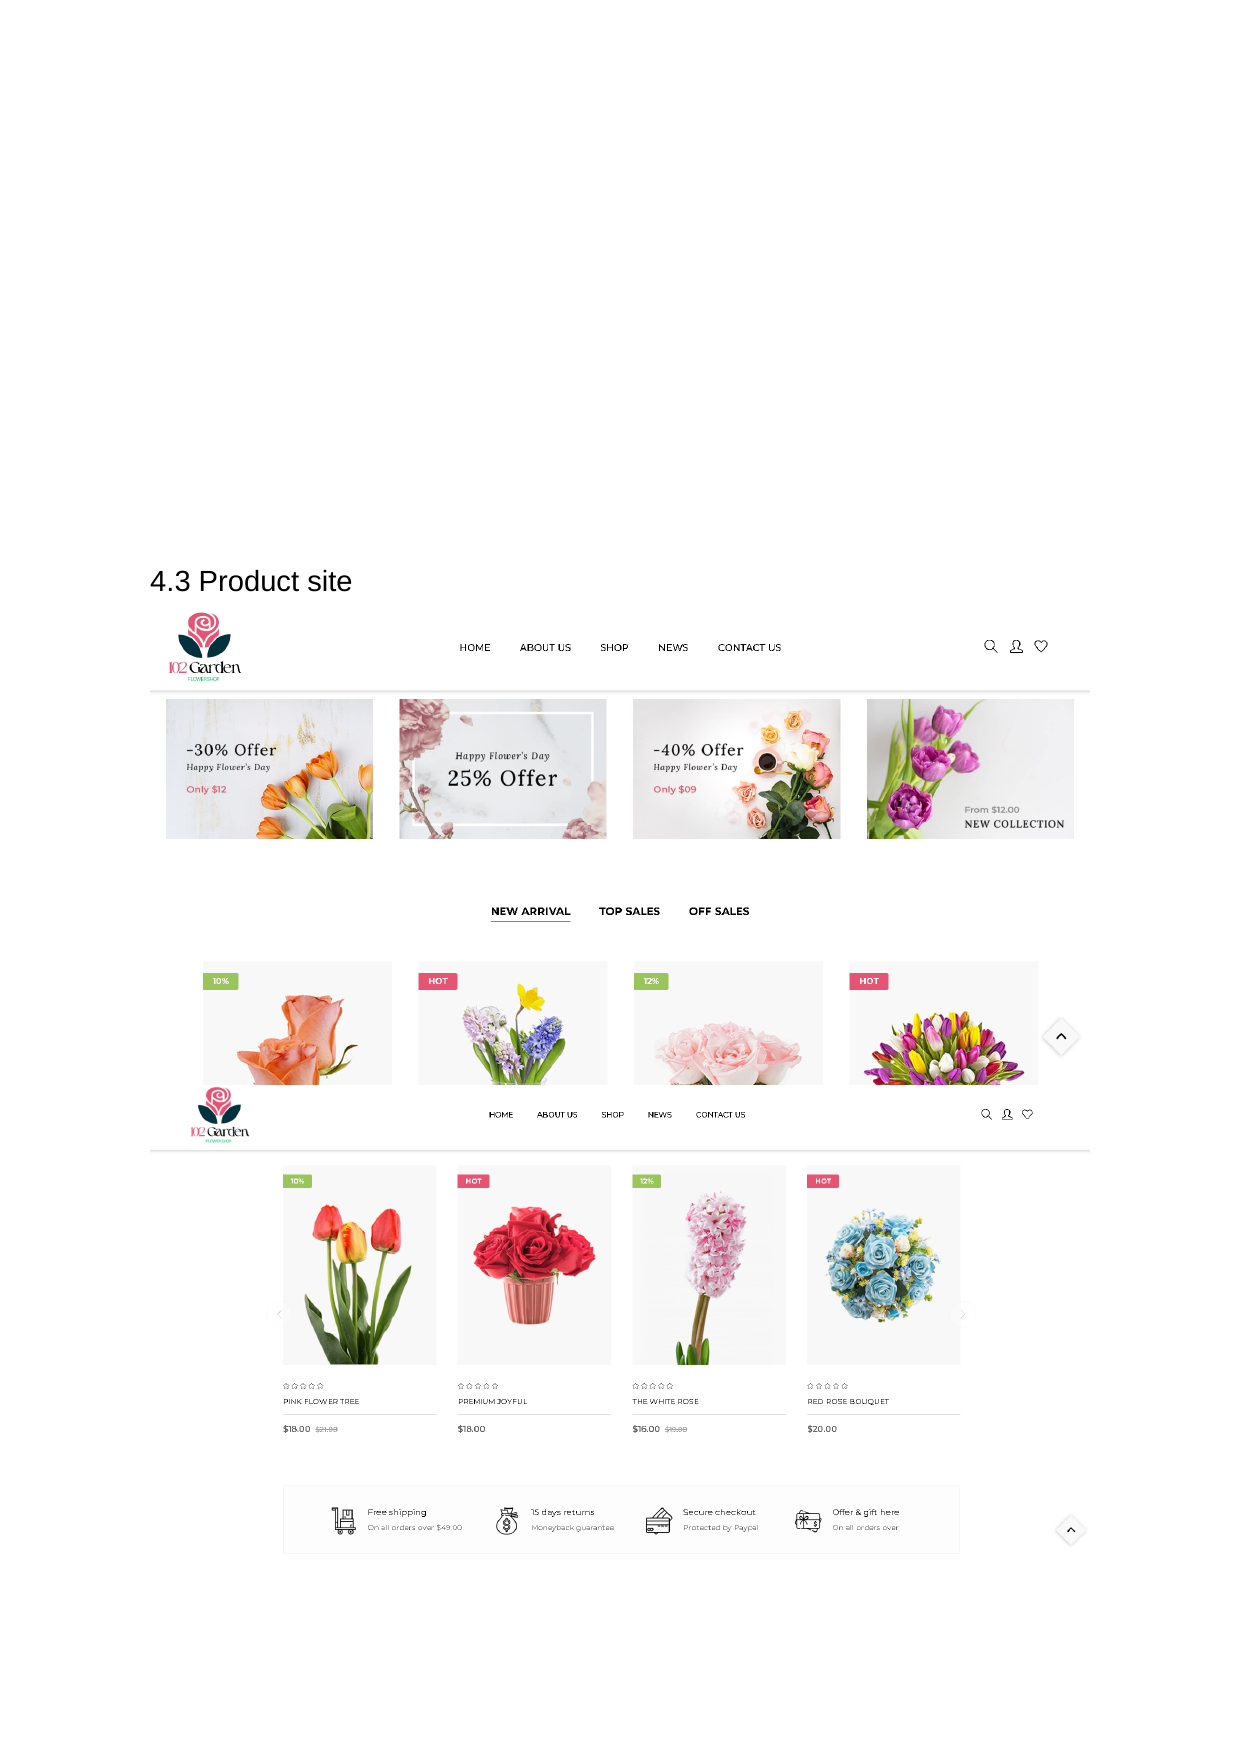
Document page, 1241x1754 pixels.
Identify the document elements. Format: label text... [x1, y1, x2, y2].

subtitle 4.3 Product site [150, 564, 1090, 598]
picture [150, 610, 1091, 1571]
